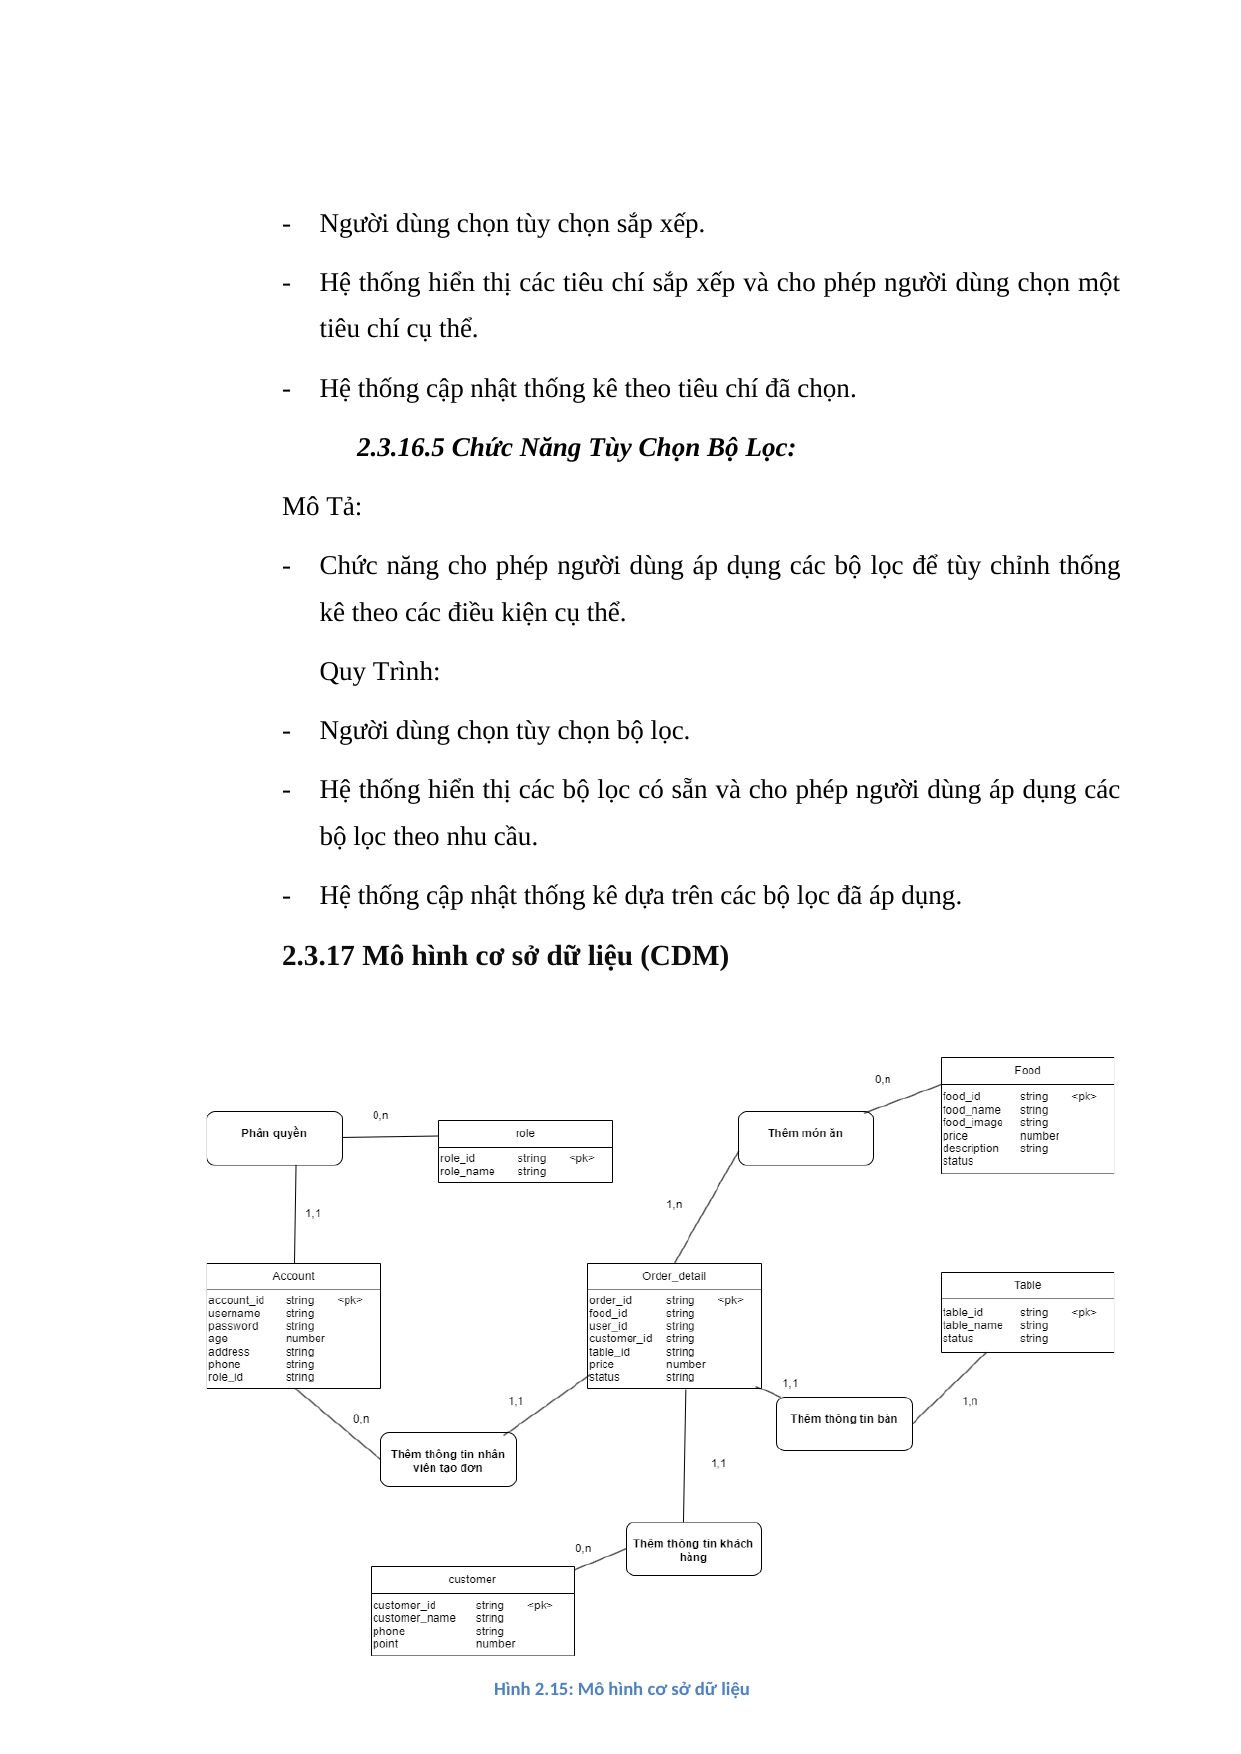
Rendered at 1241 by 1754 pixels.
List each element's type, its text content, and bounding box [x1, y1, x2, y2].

list Hệ thống cập nhật thống kê theo tiêu chí đã chọn. [282, 372, 1122, 403]
text Mô Tả: [207, 490, 1122, 521]
list Hệ thống cập nhật thống kê dựa trên các bộ lọc đã áp dụng. [282, 879, 1122, 910]
text Quy Trình: [244, 655, 1122, 686]
picture [206, 1057, 1115, 1656]
list Hệ thống hiển thị các bộ lọc có sẵn và cho phép người dùng áp dụng các bộ lọc theo nhu cầu. [282, 773, 1122, 851]
list Người dùng chọn tùy chọn sắp xếp. [282, 207, 1122, 238]
subtitle 2.3.16.5 Chức Năng Tùy Chọn Bộ Lọc: [282, 431, 1122, 462]
list Chức năng cho phép người dùng áp dụng các bộ lọc để tùy chỉnh thống kê theo các điều kiện cụ thể. [282, 549, 1122, 627]
subtitle 2.3.17 Mô hình cơ sở dữ liệu (CDM) [207, 938, 1122, 972]
list Người dùng chọn tùy chọn bộ lọc. [282, 714, 1122, 745]
list Hệ thống hiển thị các tiêu chí sắp xếp và cho phép người dùng chọn một tiêu chí cụ thể. [282, 266, 1122, 344]
